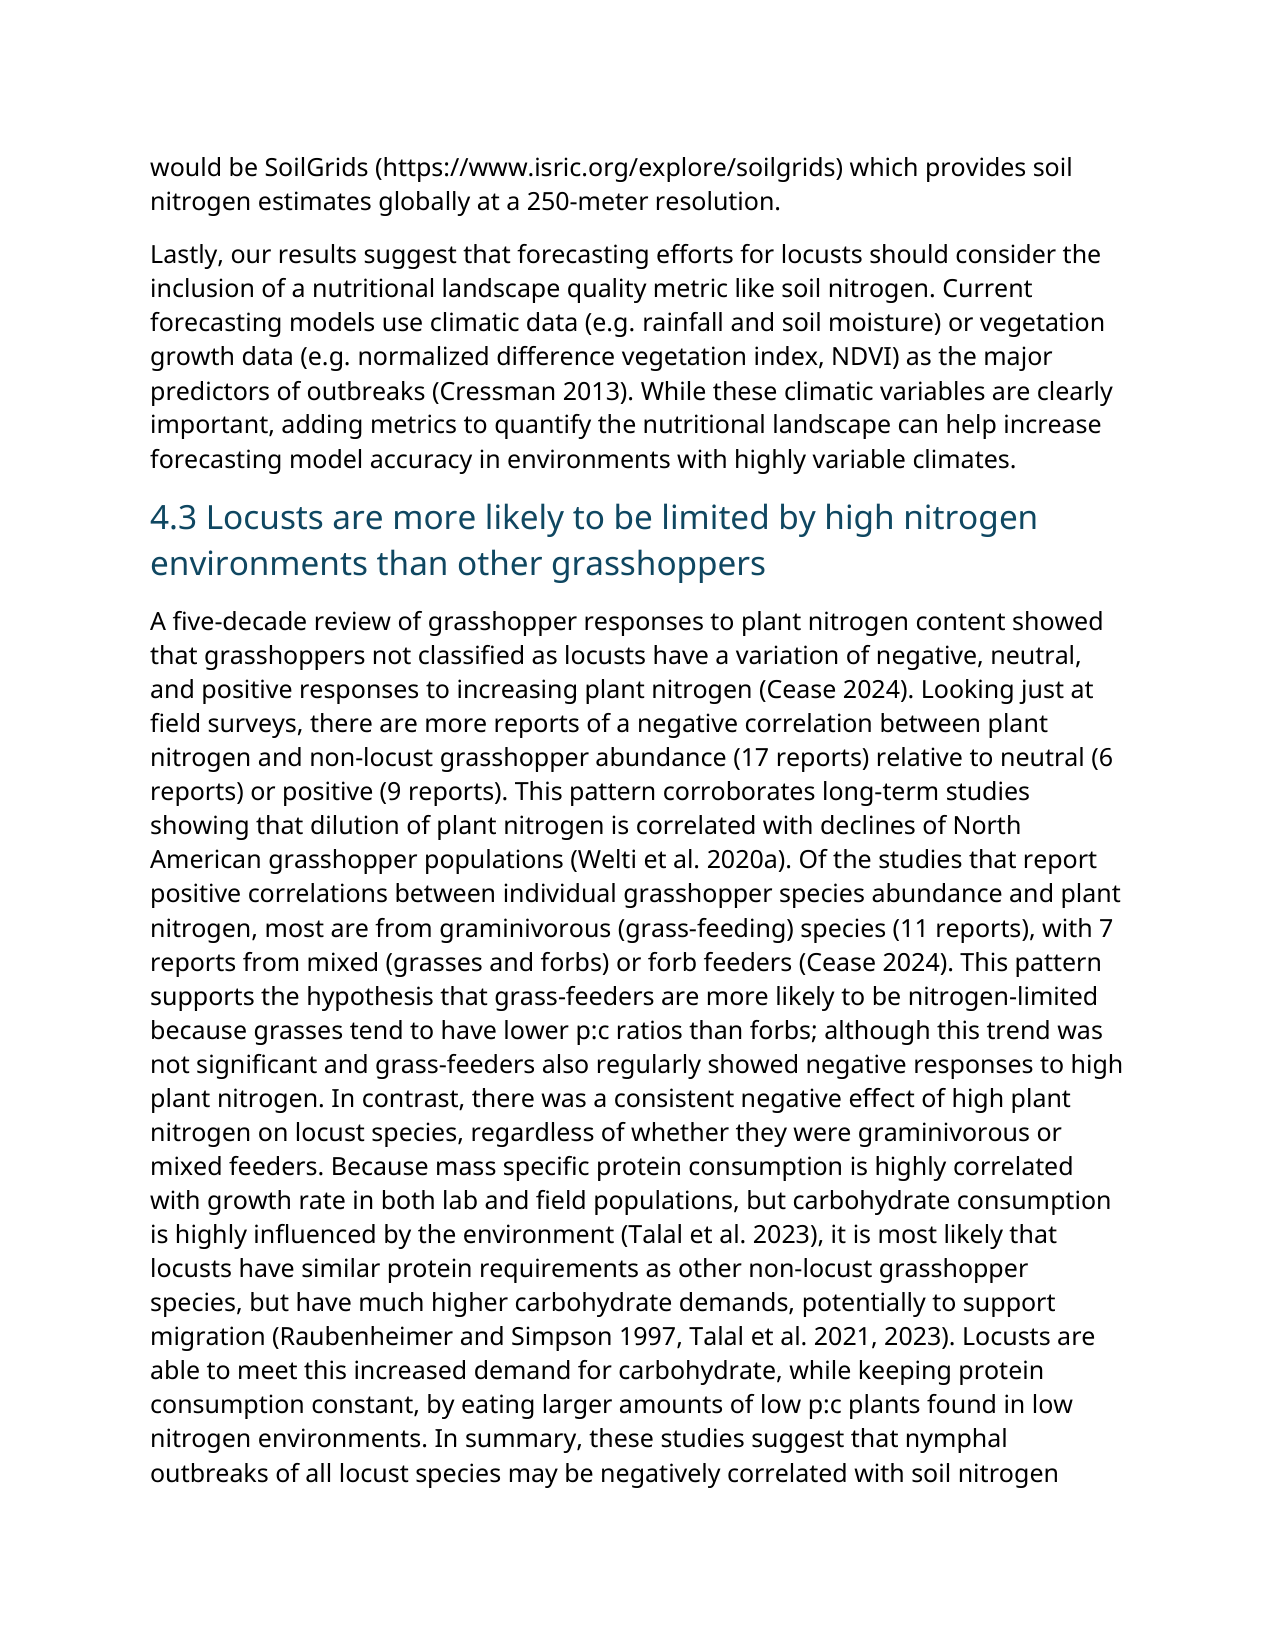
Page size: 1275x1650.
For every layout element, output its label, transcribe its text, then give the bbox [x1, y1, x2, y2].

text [150, 150, 1125, 218]
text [150, 604, 1125, 1489]
subtitle 4.3 Locusts are more likely to be limited by high nitrogen environments than other grasshoppers [150, 494, 1125, 585]
text Lastly, our results suggest that forecasting efforts for locusts should consider the inclusion of a nutritional landscape quality metric like soil nitrogen. Current forecasting models use climatic data (e.g. rainfall and soil moisture) or vegetation growth data (e.g. normalized difference vegetation index, NDVI) as the major predictors of outbreaks (Cressman 2013). While these climatic variables are clearly important, adding metrics to quantify the nutritional landscape can help increase forecasting model accuracy in environments with highly variable climates. [150, 237, 1125, 475]
